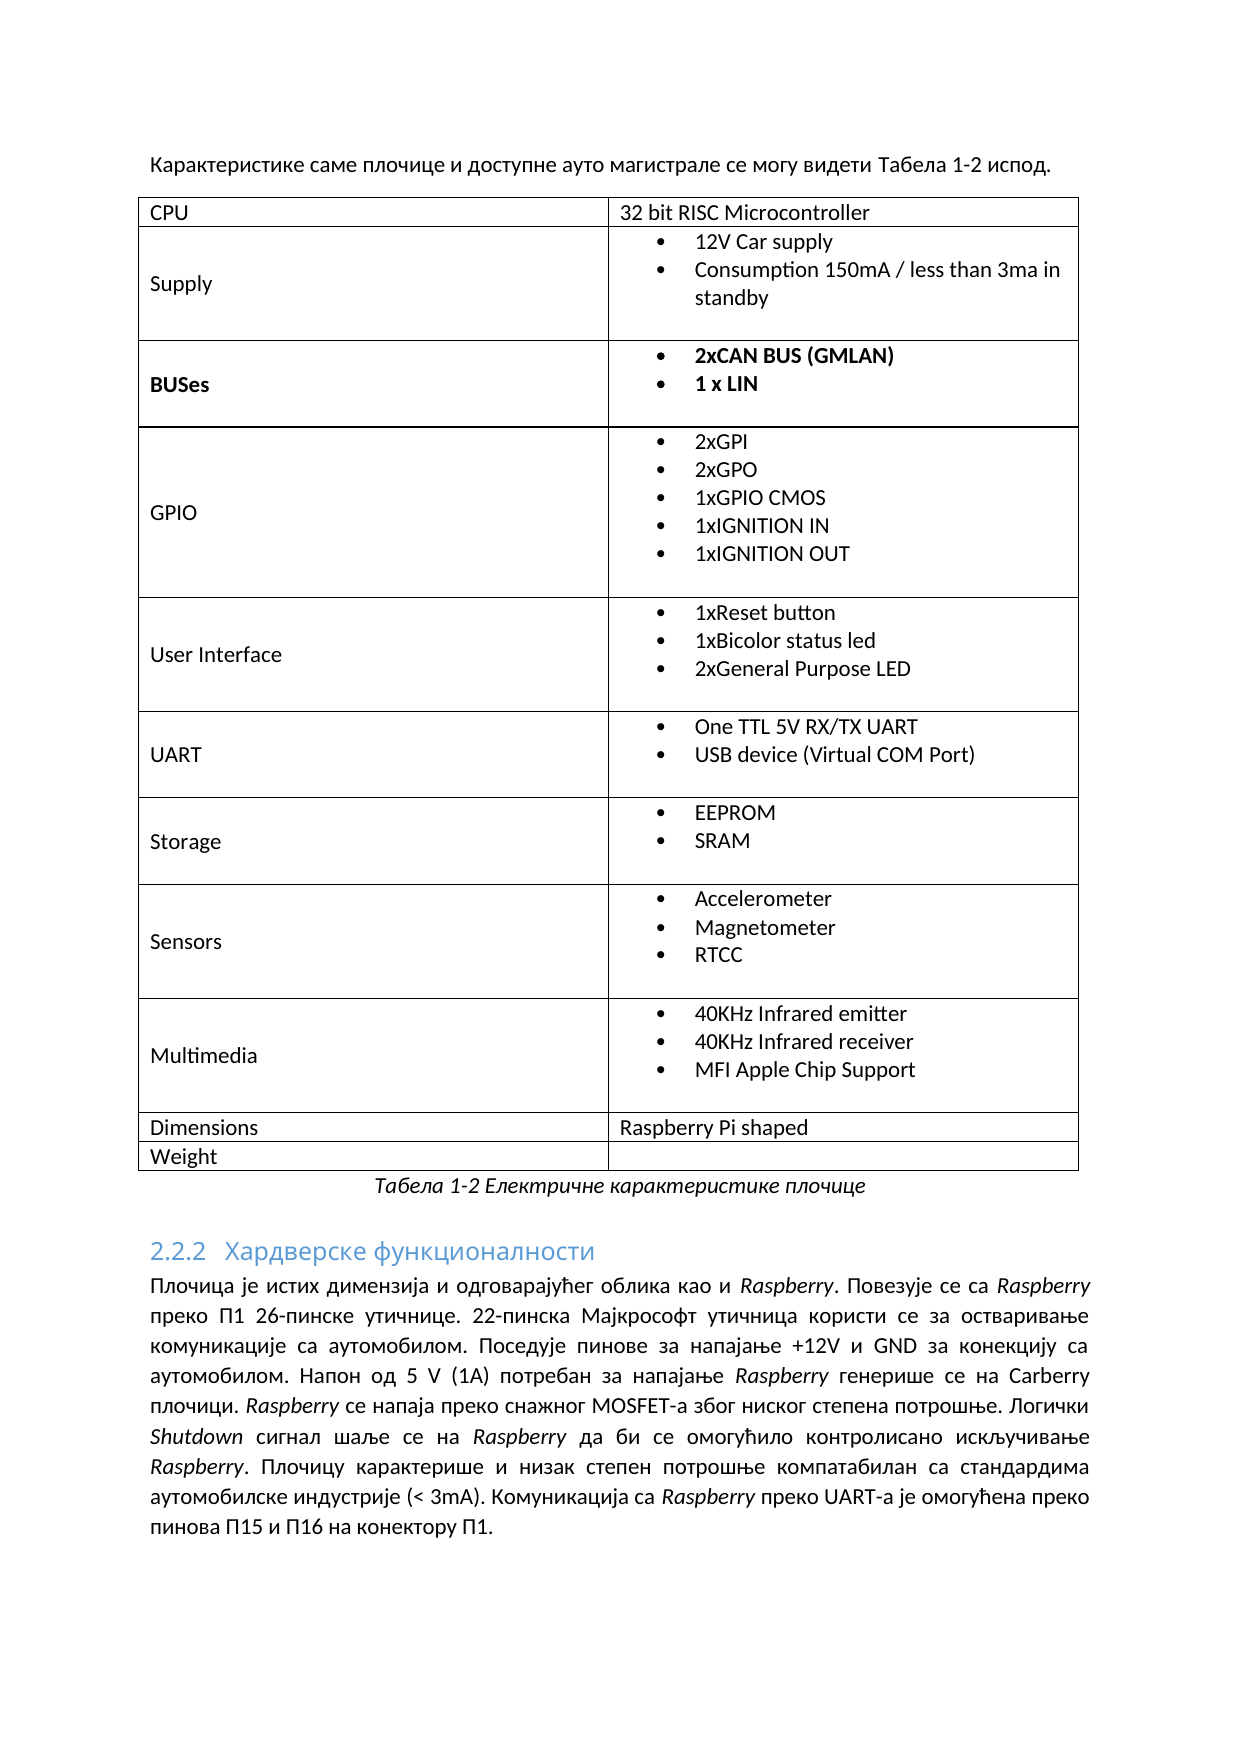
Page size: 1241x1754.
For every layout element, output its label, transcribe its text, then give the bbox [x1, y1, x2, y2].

table_cell Storage [139, 798, 608, 883]
table_cell Weight [139, 1142, 608, 1170]
text Плочица је истих димензија и одговарајућег облика као и Raspberry. Повезује се са Raspberry преко П1 26-пинскe утичнице. 22-пинскa Мајкрософт утичницa користи се за остваривање комуникације са аутомобилом. Поседује пинове за напајање +12V и GND за конекцију са аутомобилом. Напон од 5 V (1А) потребан за напајање Raspberry генерише се на Carberry плочици. Raspberry се напаја преко снажног MOSFET-а због ниског степена потрошње. Логички Shutdown сигнал шаље се на Raspberry да би се омогућило контролисано искључивање Raspberry. Плочицу карактерише и низак степен потрошње компатабилан са стандардима аутомобилске индустрије (< 3mA). Комуникација са Raspberry преко UART-а је омогућена преко пинова П15 и П16 на конектору П1. [150, 1271, 1090, 1541]
table_header CPU [139, 198, 608, 226]
table_cell UART [139, 712, 608, 797]
subtitle Хардверске функционалности [150, 1234, 1090, 1268]
table_cell BUSes [139, 341, 608, 426]
table_cell Sensors [139, 885, 608, 998]
text Карактеристике саме плочице и доступне ауто магистрале се могу видети табели 1-2 испод. [150, 150, 1090, 178]
table_cell 2xCAN BUS (GMLAN) 1 х LIN [609, 341, 1078, 426]
table_cell 1xReset button 1xBicolor status led 2xGeneral Purpose LED [609, 598, 1078, 711]
table_cell [609, 1142, 1078, 1170]
table_cell Multimedia [139, 999, 608, 1112]
table_cell 12V Car supply Consumption 150mA / less than 3ma in standby [609, 227, 1078, 340]
table_cell GPIO [139, 428, 608, 597]
table_cell One TTL 5V RX/TX UART USB device (Virtual COM Port) [609, 712, 1078, 797]
table_cell Supply [139, 227, 608, 340]
text Табела 1-2 Електричне карактеристике плочице [150, 1171, 1090, 1199]
table_cell User Interface [139, 598, 608, 711]
table_cell EEPROM SRAM [609, 798, 1078, 883]
table_cell Accelerometer Magnetometer RTCC [609, 885, 1078, 998]
table_cell 40KHz Infrared emitter 40KHz Infrared receiver MFI Apple Chip Support [609, 999, 1078, 1112]
table_header 32 bit RISC Microcontroller [609, 198, 1078, 226]
table_cell Dimensions [139, 1113, 608, 1141]
table_cell 2xGPI 2xGPO 1xGPIO CMOS 1xIGNITION IN 1xIGNITION OUT [609, 428, 1078, 597]
table_cell Raspberry Pi shaped [609, 1113, 1078, 1141]
